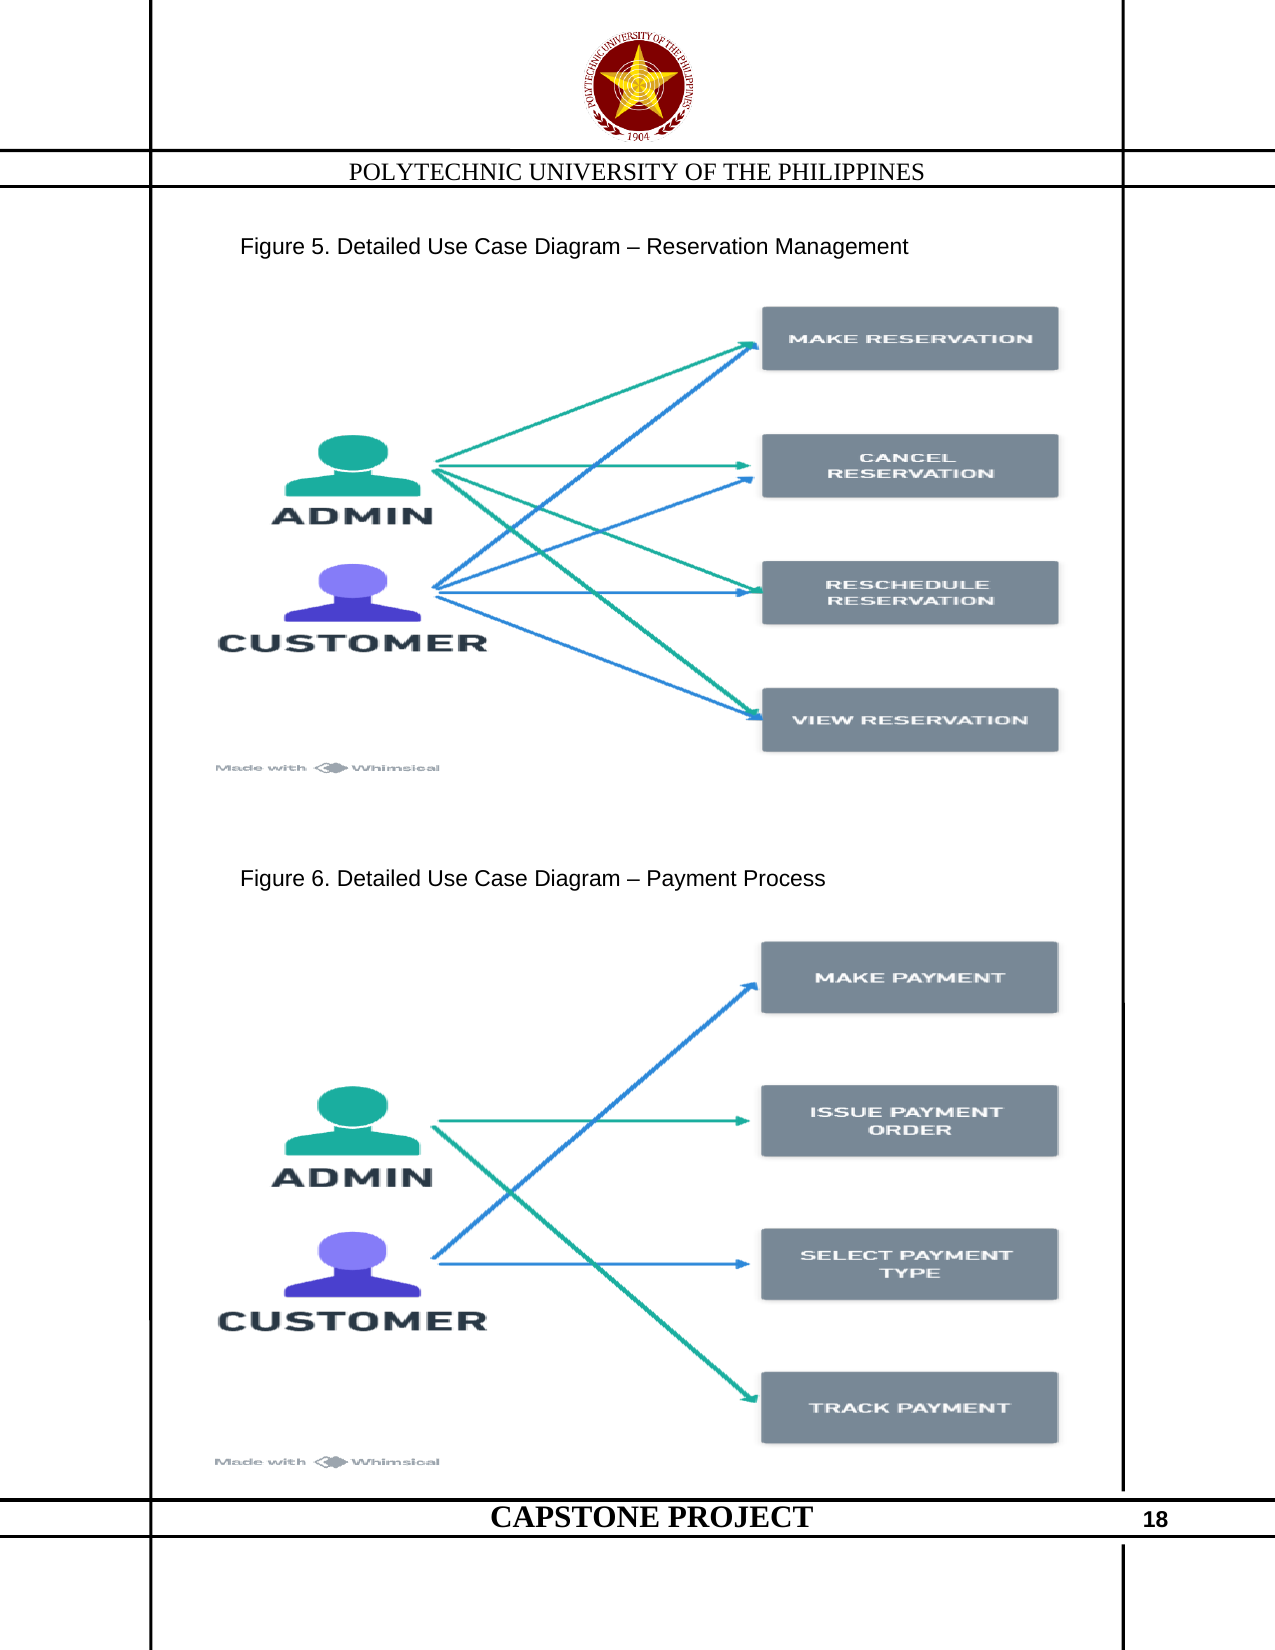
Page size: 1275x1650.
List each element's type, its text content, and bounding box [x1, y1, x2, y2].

picture [165, 917, 1110, 1480]
picture [165, 285, 1111, 784]
text Figure 5. Detailed Use Case Diagram – Reservation Management [165, 233, 1110, 259]
picture [582, 31, 694, 142]
text Figure 6. Detailed Use Case Diagram – Payment Process [165, 865, 1110, 891]
